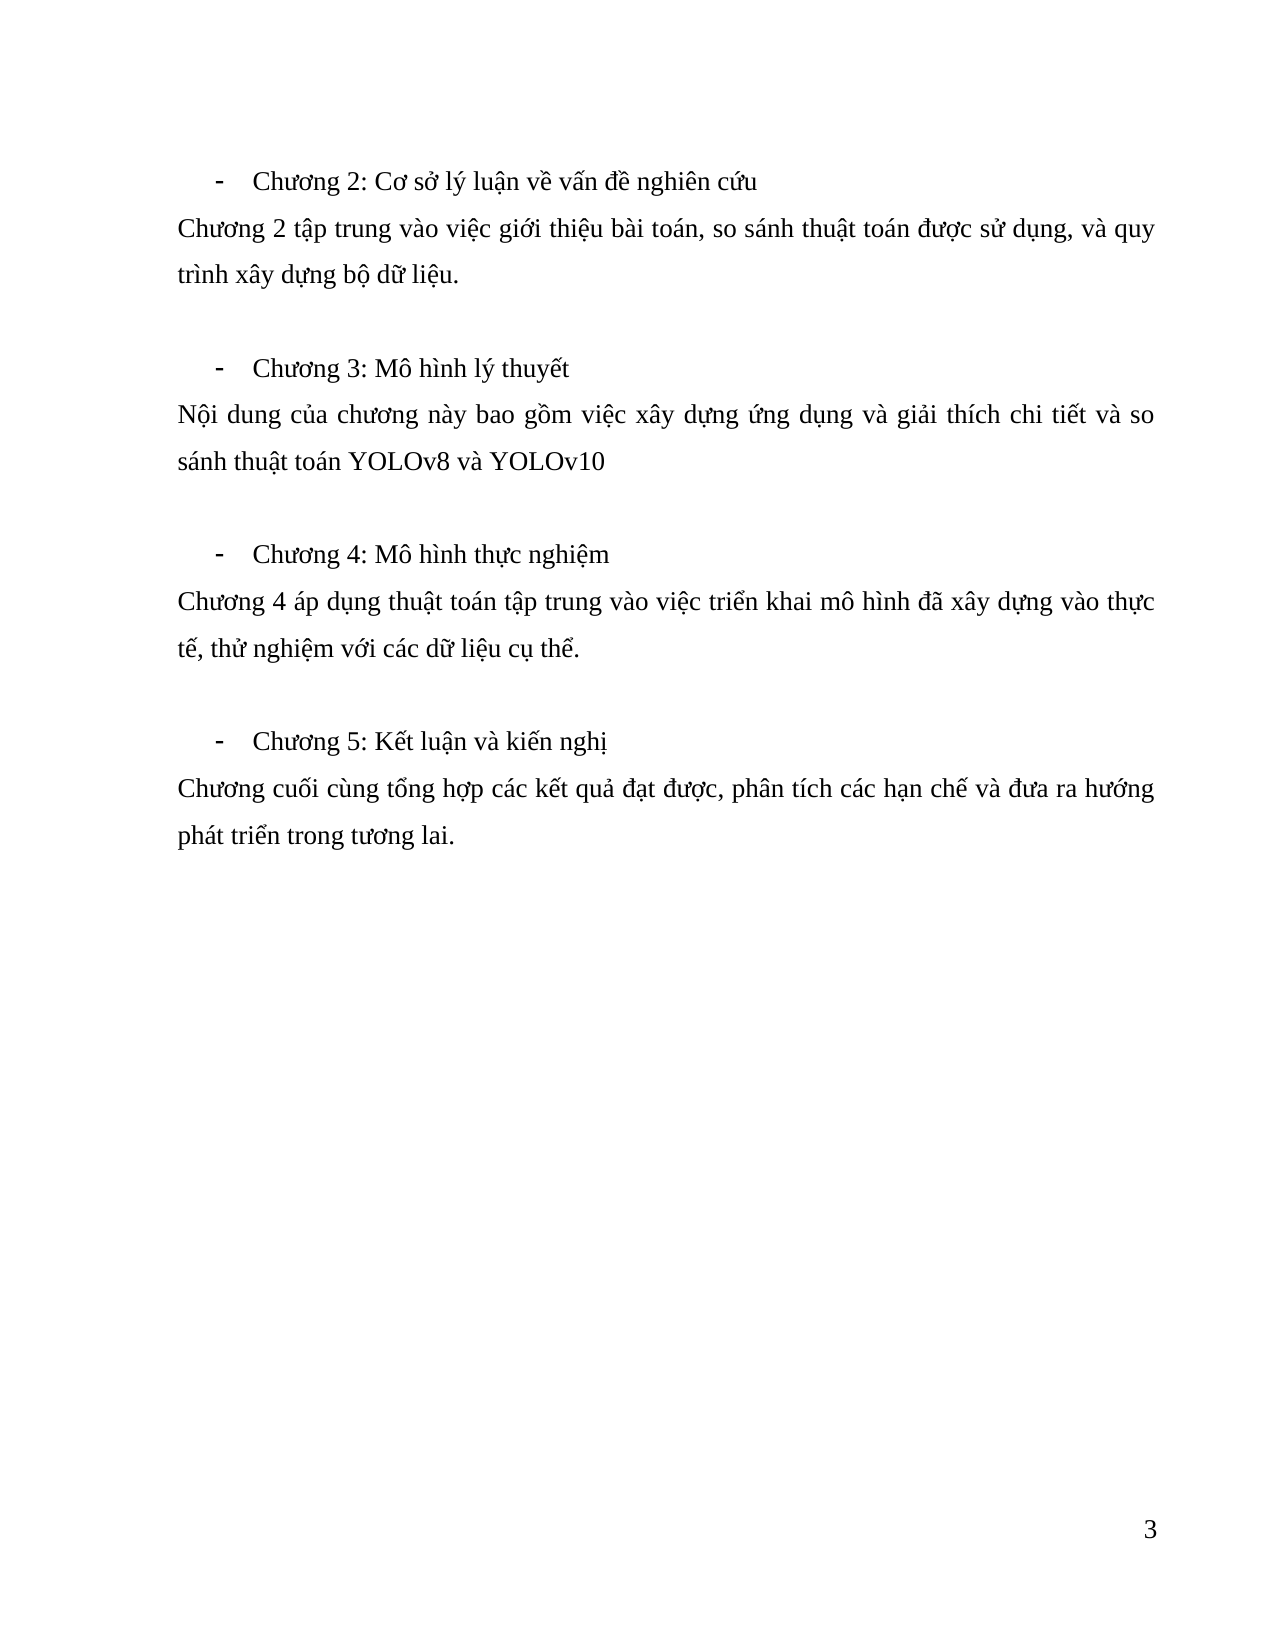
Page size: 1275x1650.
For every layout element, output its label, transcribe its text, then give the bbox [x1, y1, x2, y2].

text Chương cuối cùng tổng hợp các kết quả đạt được, phân tích các hạn chế và đưa ra hướng phát triển trong tương lai. [177, 772, 1157, 850]
list Chương 3: Mô hình lý thuyết [215, 352, 1157, 383]
text Chương 2 tập trung vào việc giới thiệu bài toán, so sánh thuật toán được sử dụng, và quy trình xây dựng bộ dữ liệu. [177, 212, 1157, 289]
list Chương 4: Mô hình thực nghiệm [215, 538, 1157, 570]
text Chương 4 áp dụng thuật toán tập trung vào việc triển khai mô hình đã xây dựng vào thực tế, thử nghiệm với các dữ liệu cụ thể. [177, 585, 1157, 663]
text Nội dung của chương này bao gồm việc xây dựng ứng dụng và giải thích chi tiết và so sánh thuật toán YOLOv8 và YOLOv10 [177, 398, 1157, 476]
list Chương 2: Cơ sở lý luận về vấn đề nghiên cứu [215, 165, 1157, 196]
list Chương 5: Kết luận và kiến nghị [215, 725, 1157, 757]
